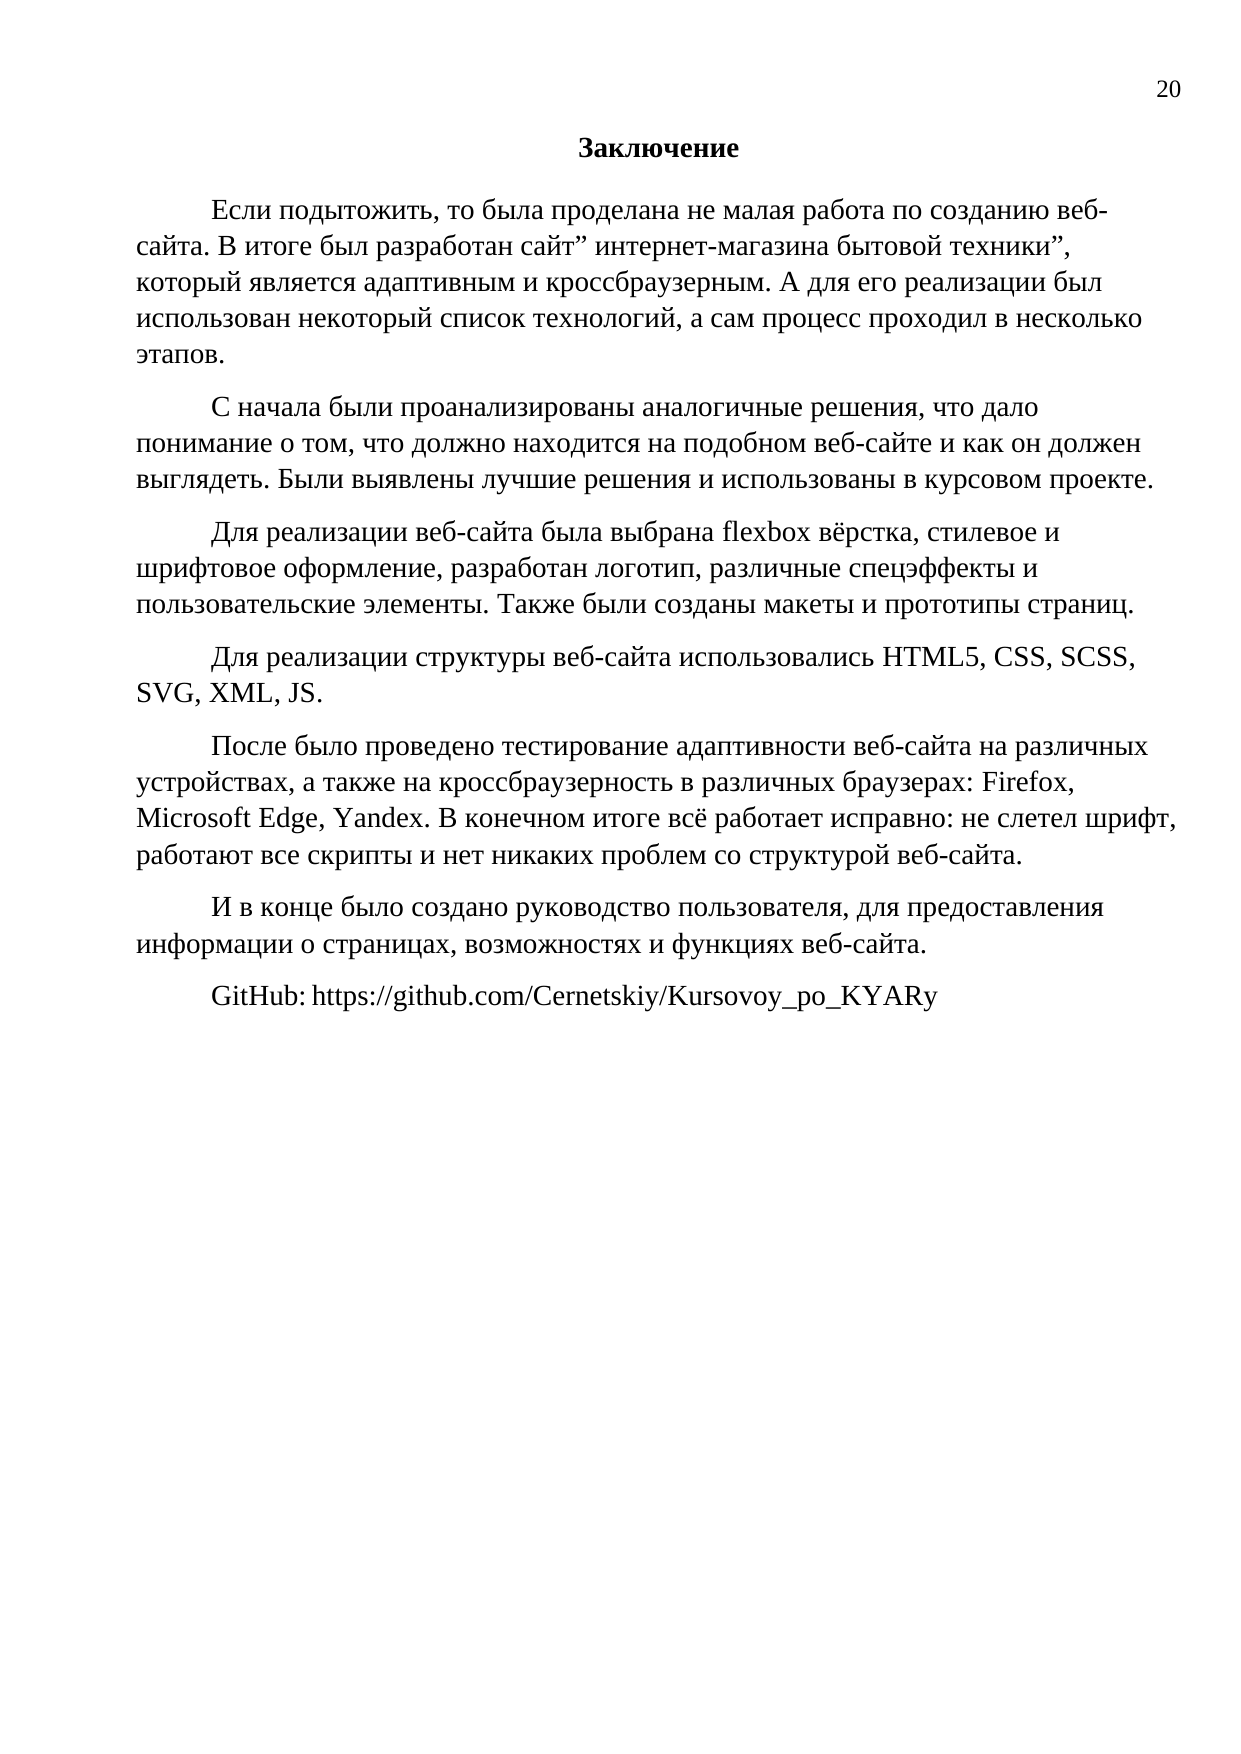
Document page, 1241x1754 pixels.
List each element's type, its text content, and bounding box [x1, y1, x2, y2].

text После было проведено тестирование адаптивности веб-сайта на различных устройствах, а также на кроссбраузерность в различных браузерах: Firefox, Microsoft Edge, Yandex. В конечном итоге всё работает исправно: не слетел шрифт, работают все скрипты и нет никаких проблем со структурой веб-сайта. [136, 728, 1181, 870]
text Для реализации веб-сайта была выбрана flexbox вёрстка, стилевое и шрифтовое оформление, разработан логотип, различные спецэффекты и пользовательские элементы. Также были созданы макеты и прототипы страниц. [136, 514, 1181, 620]
text С начала были проанализированы аналогичные решения, что дало понимание о том, что должно находится на подобном веб-сайте и как он должен выглядеть. Были выявлены лучшие решения и использованы в курсовом проекте. [136, 389, 1181, 495]
text Если подытожить, то была проделана не малая работа по созданию веб-сайта. В итоге был разработан сайт” интернет-магазина бытовой техники”, который является адаптивным и кроссбраузерным. А для его реализации был использован некоторый список технологий, а сам процесс проходил в несколько этапов. [136, 192, 1181, 370]
text GitHub: https://github.com/Cernetskiy/Kursovoy_po_KYARy [136, 978, 1181, 1012]
text Для реализации структуры веб-сайта использовались HTML5, CSS, SCSS, SVG, XML, JS. [136, 639, 1181, 709]
text И в конце было создано руководство пользователя, для предоставления информации о страницах, возможностях и функциях веб-сайта. [136, 889, 1181, 959]
subtitle Заключение [136, 131, 1181, 164]
